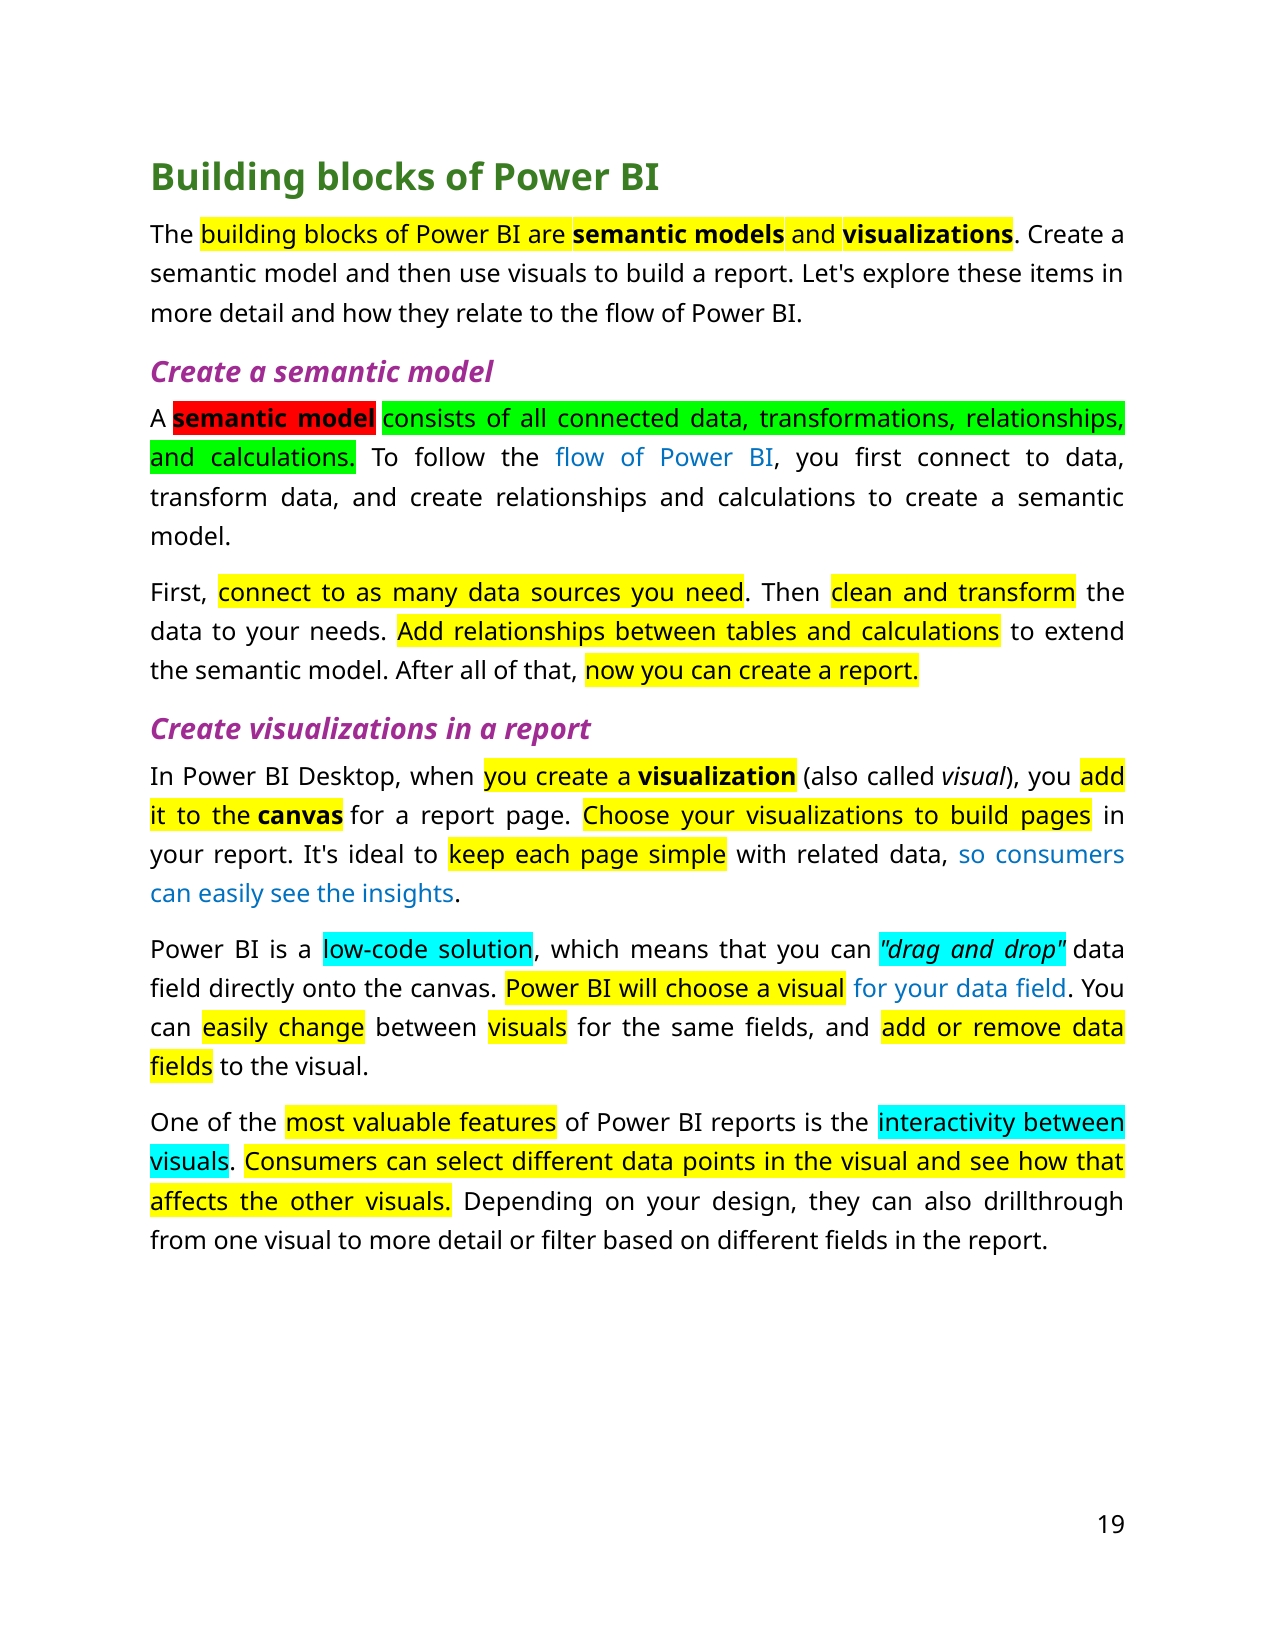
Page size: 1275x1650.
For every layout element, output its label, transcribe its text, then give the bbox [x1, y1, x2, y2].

text A semantic model consists of all connected data, transformations, relationships, and calculations. To follow the flow of Power BI, you first connect to data, transform data, and create relationships and calculations to create a semantic model. [150, 401, 1125, 552]
subtitle Building blocks of Power BI [150, 150, 1125, 201]
subtitle Create visualizations in a report [150, 708, 1125, 748]
text The building blocks of Power BI are semantic models and visualizations. Create a semantic model and then use visuals to build a report. Let's explore these items in more detail and how they relate to the flow of Power BI. [150, 217, 1125, 329]
text First, connect to as many data sources you need. Then clean and transform the data to your needs. Add relationships between tables and calculations to extend the semantic model. After all of that, now you can create a report. [150, 574, 1125, 687]
text Power BI is a low-code solution, which means that you can "drag and drop" data field directly onto the canvas. Power BI will choose a visual for your data field. You can easily change between visuals for the same fields, and add or remove data fields to the visual. [150, 932, 1125, 1083]
subtitle Create a semantic model [150, 351, 1125, 391]
text In Power BI Desktop, when you create a visualization (also called visual), you add it to the canvas for a report page. Choose your visualizations to build pages in your report. It's ideal to keep each page simple with related data, so consumers can easily see the insights. [150, 758, 1125, 910]
text One of the most valuable features of Power BI reports is the interactivity between visuals. Consumers can select different data points in the visual and see how that affects the other visuals. Depending on your design, they can also drillthrough from one visual to more detail or filter based on different fields in the report. [150, 1105, 1125, 1256]
